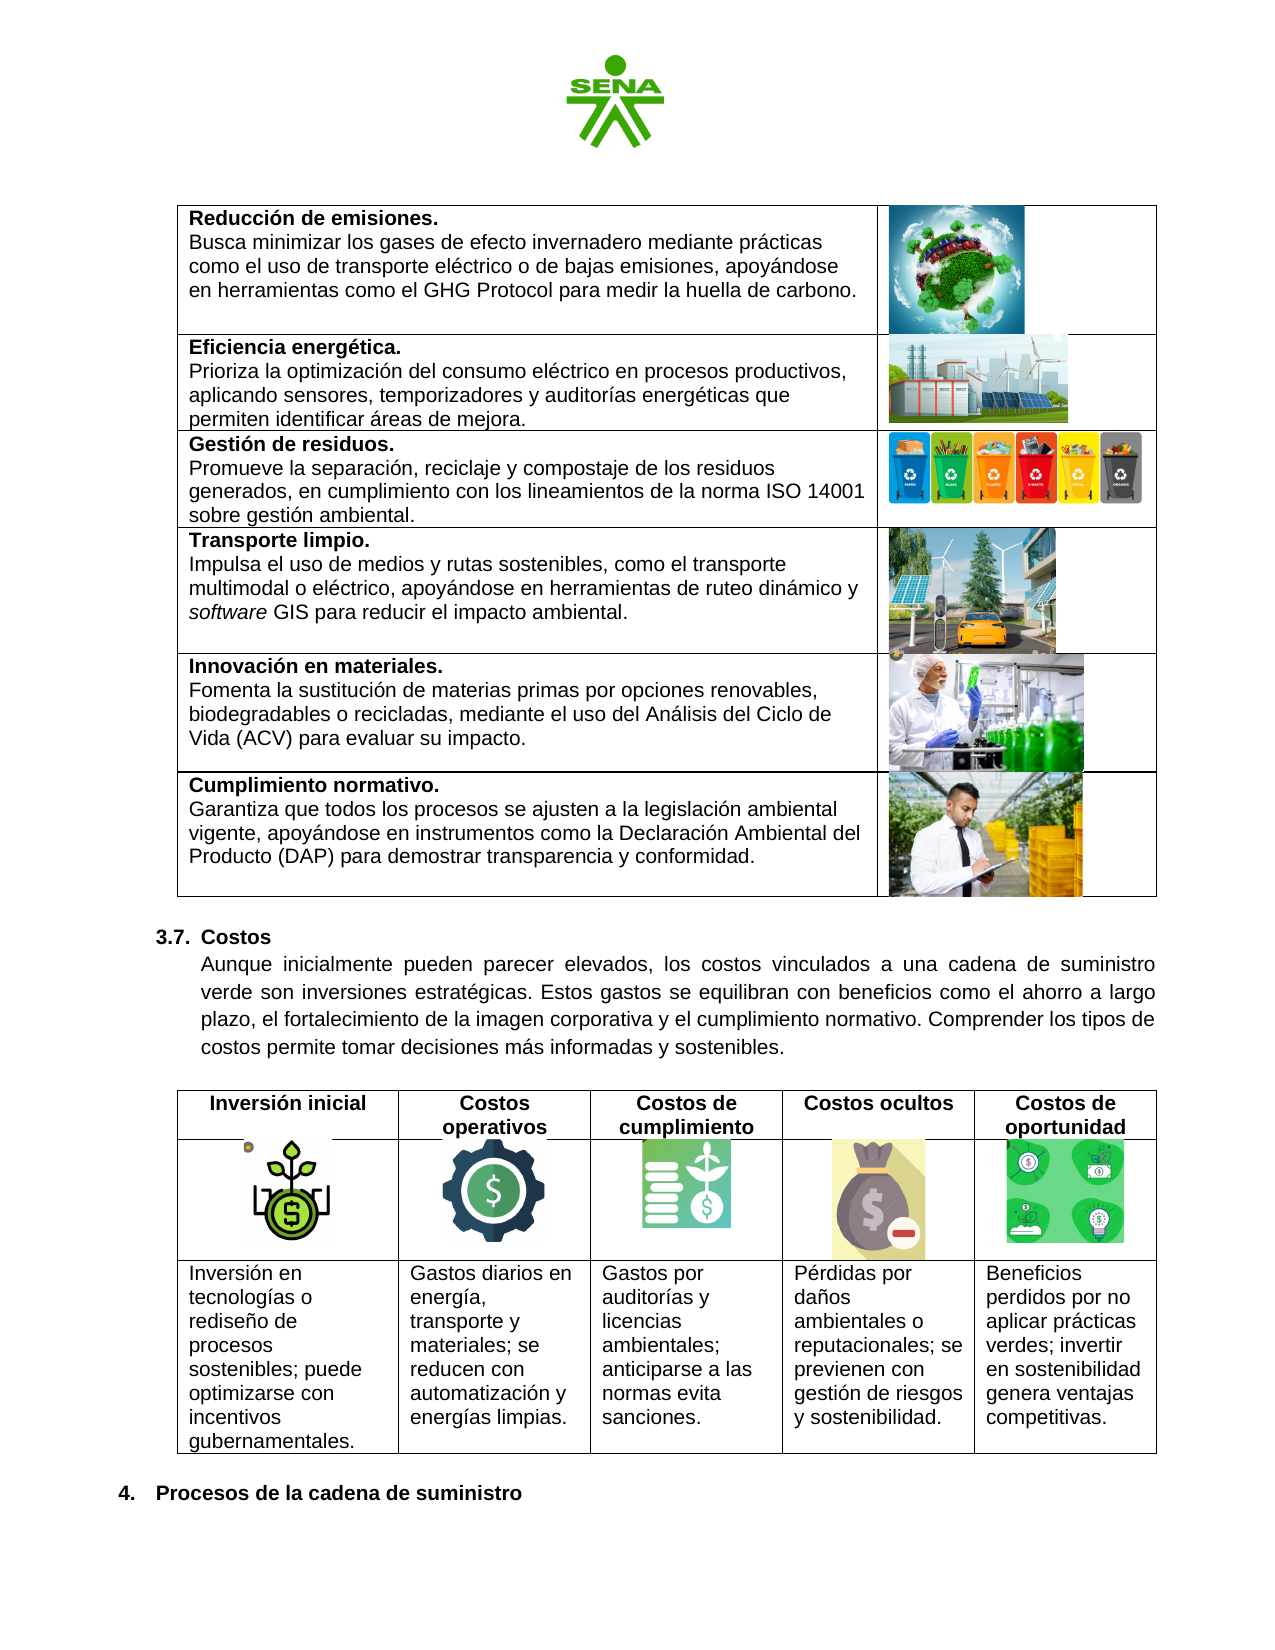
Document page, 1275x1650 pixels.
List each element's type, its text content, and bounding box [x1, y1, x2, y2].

picture [888, 528, 1084, 897]
picture [566, 55, 664, 148]
table_cell [926, 1140, 974, 1260]
table_cell [1083, 773, 1156, 896]
table_cell [878, 335, 1156, 430]
table_cell Transporte limpio. Impulsa el uso de medios y rutas sostenibles, como el transporte multimodal o eléctrico, apoyándose en herramientas de ruteo dinámico y software GIS para reducir el impacto ambiental. [178, 528, 877, 653]
list Aunque inicialmente pueden parecer elevados, los costos vinculados a una cadena de suministro verde son inversiones estratégicas. Estos gastos se equilibran con beneficios como el ahorro a largo plazo, el fortalecimiento de la imagen corporativa y el cumplimiento normativo. Comprender los tipos de costos permite tomar decisiones más informadas y sostenibles. [201, 952, 1157, 1059]
picture [888, 205, 1069, 423]
picture [831, 1139, 926, 1260]
table_cell [591, 1140, 782, 1260]
table_cell Gastos por auditorías y licencias ambientales; anticiparse a las normas evita sanciones. [591, 1261, 782, 1453]
table_cell Cumplimiento normativo. Garantiza que todos los procesos se ajusten a la legislación ambiental vigente, apoyándose en instrumentos como la Declaración Ambiental del Producto (DAP) para demostrar transparencia y conformidad. [178, 773, 877, 896]
picture [442, 1139, 547, 1242]
picture [894, 440, 926, 498]
picture [642, 1139, 731, 1228]
table_header Costos operativos [399, 1091, 590, 1139]
table_cell [1056, 528, 1156, 653]
table_cell Inversión en tecnologías o rediseño de procesos sostenibles; puede optimizarse con incentivos gubernamentales. [178, 1261, 398, 1453]
list Costos [156, 925, 1157, 949]
table_cell [878, 431, 1156, 527]
table_cell Gestión de residuos. Promueve la separación, reciclaje y compostaje de los residuos generados, en cumplimiento con los lineamientos de la norma ISO 14001 sobre gestión ambiental. [178, 431, 877, 527]
table_cell Eficiencia energética. Prioriza la optimización del consumo eléctrico en procesos productivos, aplicando sensores, temporizadores y auditorías energéticas que permiten identificar áreas de mejora. [178, 335, 877, 430]
table_cell [1084, 654, 1156, 771]
table_header Costos de oportunidad [975, 1091, 1156, 1139]
table_cell [878, 654, 888, 771]
picture [243, 1139, 333, 1243]
table_cell Pérdidas por daños ambientales o reputacionales; se previenen con gestión de riesgos y sostenibilidad. [783, 1261, 974, 1453]
table_cell [878, 528, 888, 653]
picture [1006, 1139, 1125, 1243]
table_cell [878, 773, 888, 896]
table_cell [975, 1140, 1156, 1260]
table_cell Beneficios perdidos por no aplicar prácticas verdes; invertir en sostenibilidad genera ventajas competitivas. [975, 1261, 1156, 1453]
table_cell Gastos diarios en energía, transporte y materiales; se reducen con automatización y energías limpias. [399, 1261, 590, 1453]
table_header [878, 206, 888, 333]
table_cell [178, 1140, 398, 1260]
table_cell Innovación en materiales. Fomenta la sustitución de materias primas por opciones renovables, biodegradables o recicladas, mediante el uso del Análisis del Ciclo de Vida (ACV) para evaluar su impacto. [178, 654, 877, 771]
table_header Costos ocultos [783, 1091, 974, 1139]
table_cell [783, 1140, 831, 1260]
table_header Costos de cumplimiento [591, 1091, 782, 1139]
list Procesos de la cadena de suministro [118, 1481, 1157, 1505]
table_cell [399, 1140, 590, 1260]
table_header [1025, 206, 1156, 333]
table_header Inversión inicial [178, 1091, 398, 1139]
picture [888, 431, 1146, 505]
table_header Reducción de emisiones. Busca minimizar los gases de efecto invernadero mediante prácticas como el uso de transporte eléctrico o de bajas emisiones, apoyándose en herramientas como el GHG Protocol para medir la huella de carbono. [178, 206, 877, 333]
